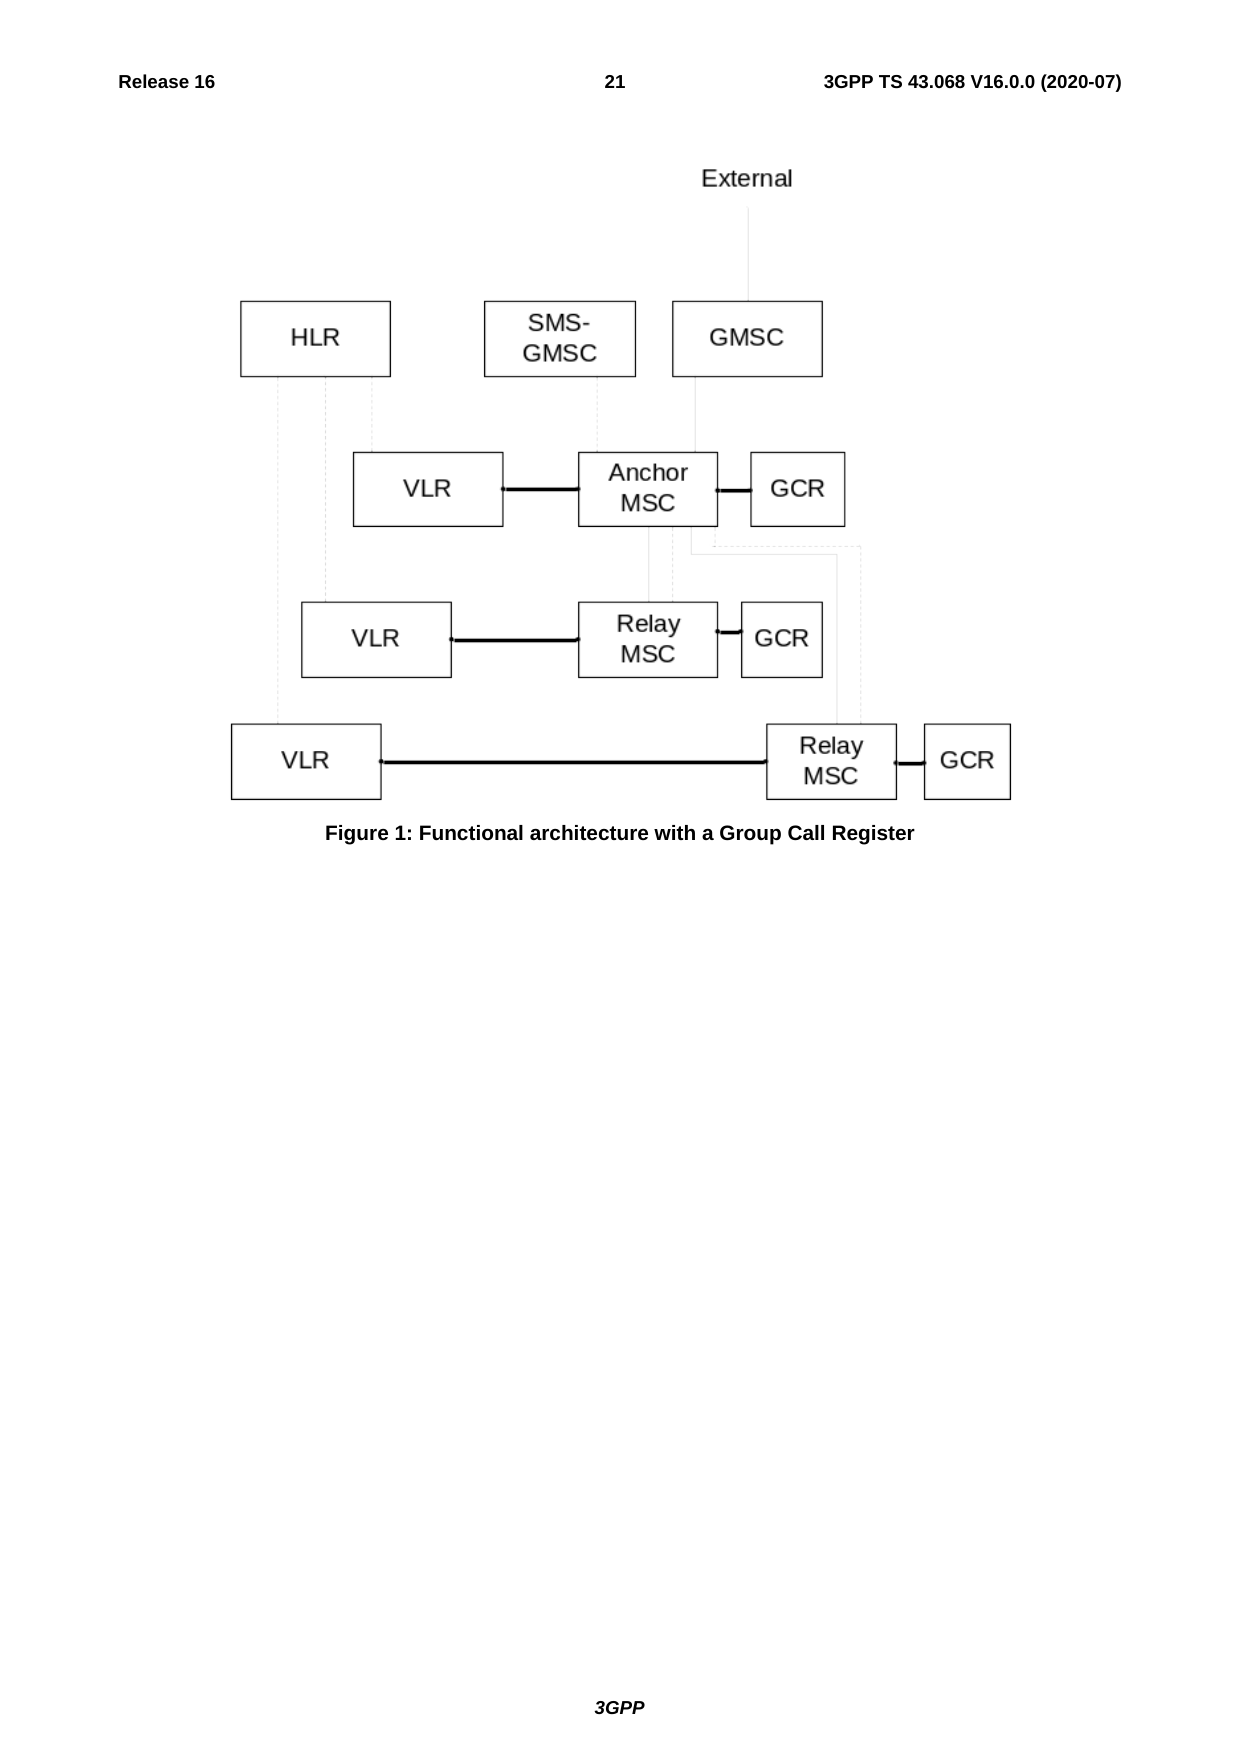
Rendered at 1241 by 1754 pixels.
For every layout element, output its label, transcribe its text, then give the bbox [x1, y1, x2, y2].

text Figure 1: Functional architecture with a Group Call Register [118, 821, 1122, 845]
